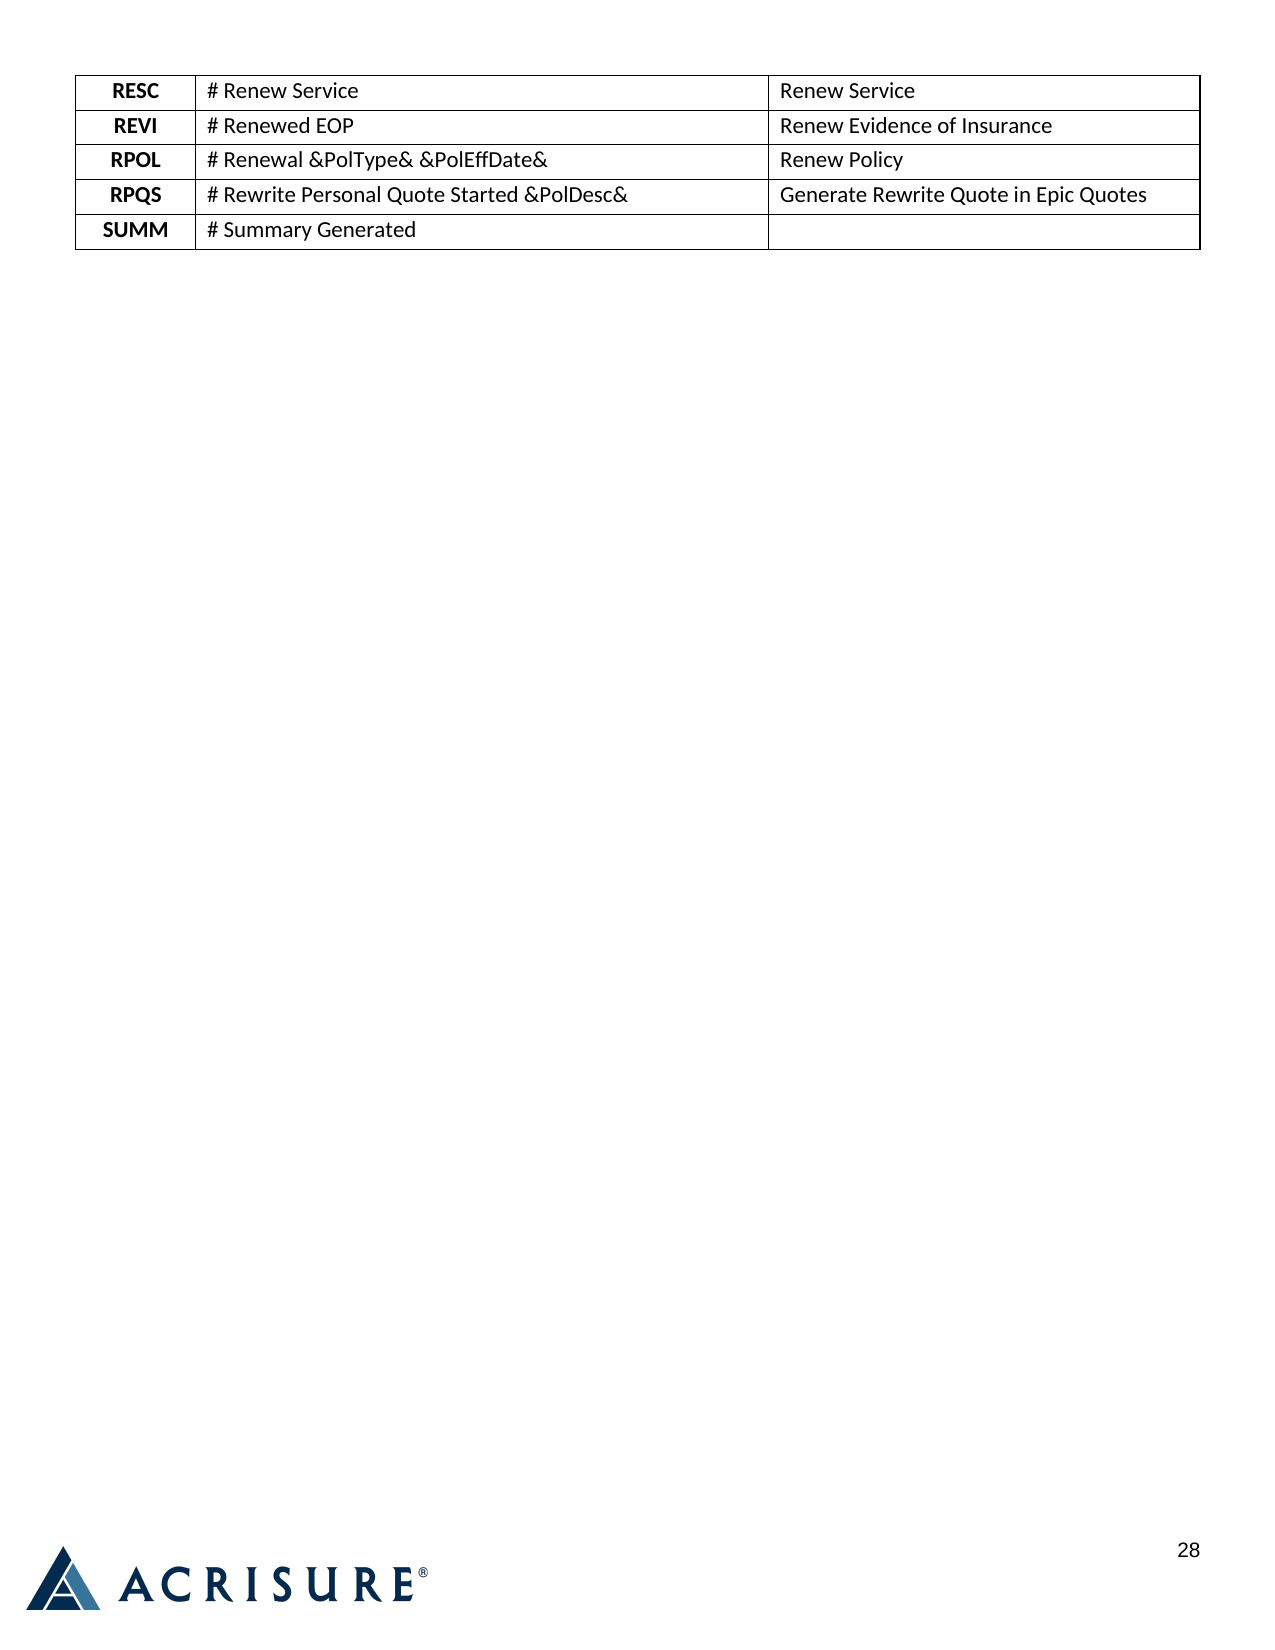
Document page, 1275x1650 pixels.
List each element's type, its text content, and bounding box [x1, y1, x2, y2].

table_cell Renew Service [769, 76, 1199, 110]
table_cell Generate Rewrite Quote in Epic Quotes [769, 180, 1199, 214]
table_cell Renew Evidence of Insurance [769, 111, 1199, 144]
table_cell # Renewal &PolType& &PolEffDate& [196, 145, 768, 179]
table_cell RESC [76, 76, 195, 110]
table_cell SUMM [76, 215, 195, 248]
table_cell # Summary Generated [196, 215, 768, 248]
table_cell RPQS [76, 180, 195, 214]
table_cell Renew Policy [769, 145, 1199, 179]
table_cell RPOL [76, 145, 195, 179]
table_cell # Renewed EOP [196, 111, 768, 144]
table_cell REVI [76, 111, 195, 144]
picture [26, 1546, 428, 1610]
table_cell # Rewrite Personal Quote Started &PolDesc& [196, 180, 768, 214]
table_cell # Renew Service [196, 76, 768, 110]
table_cell [769, 215, 1199, 248]
